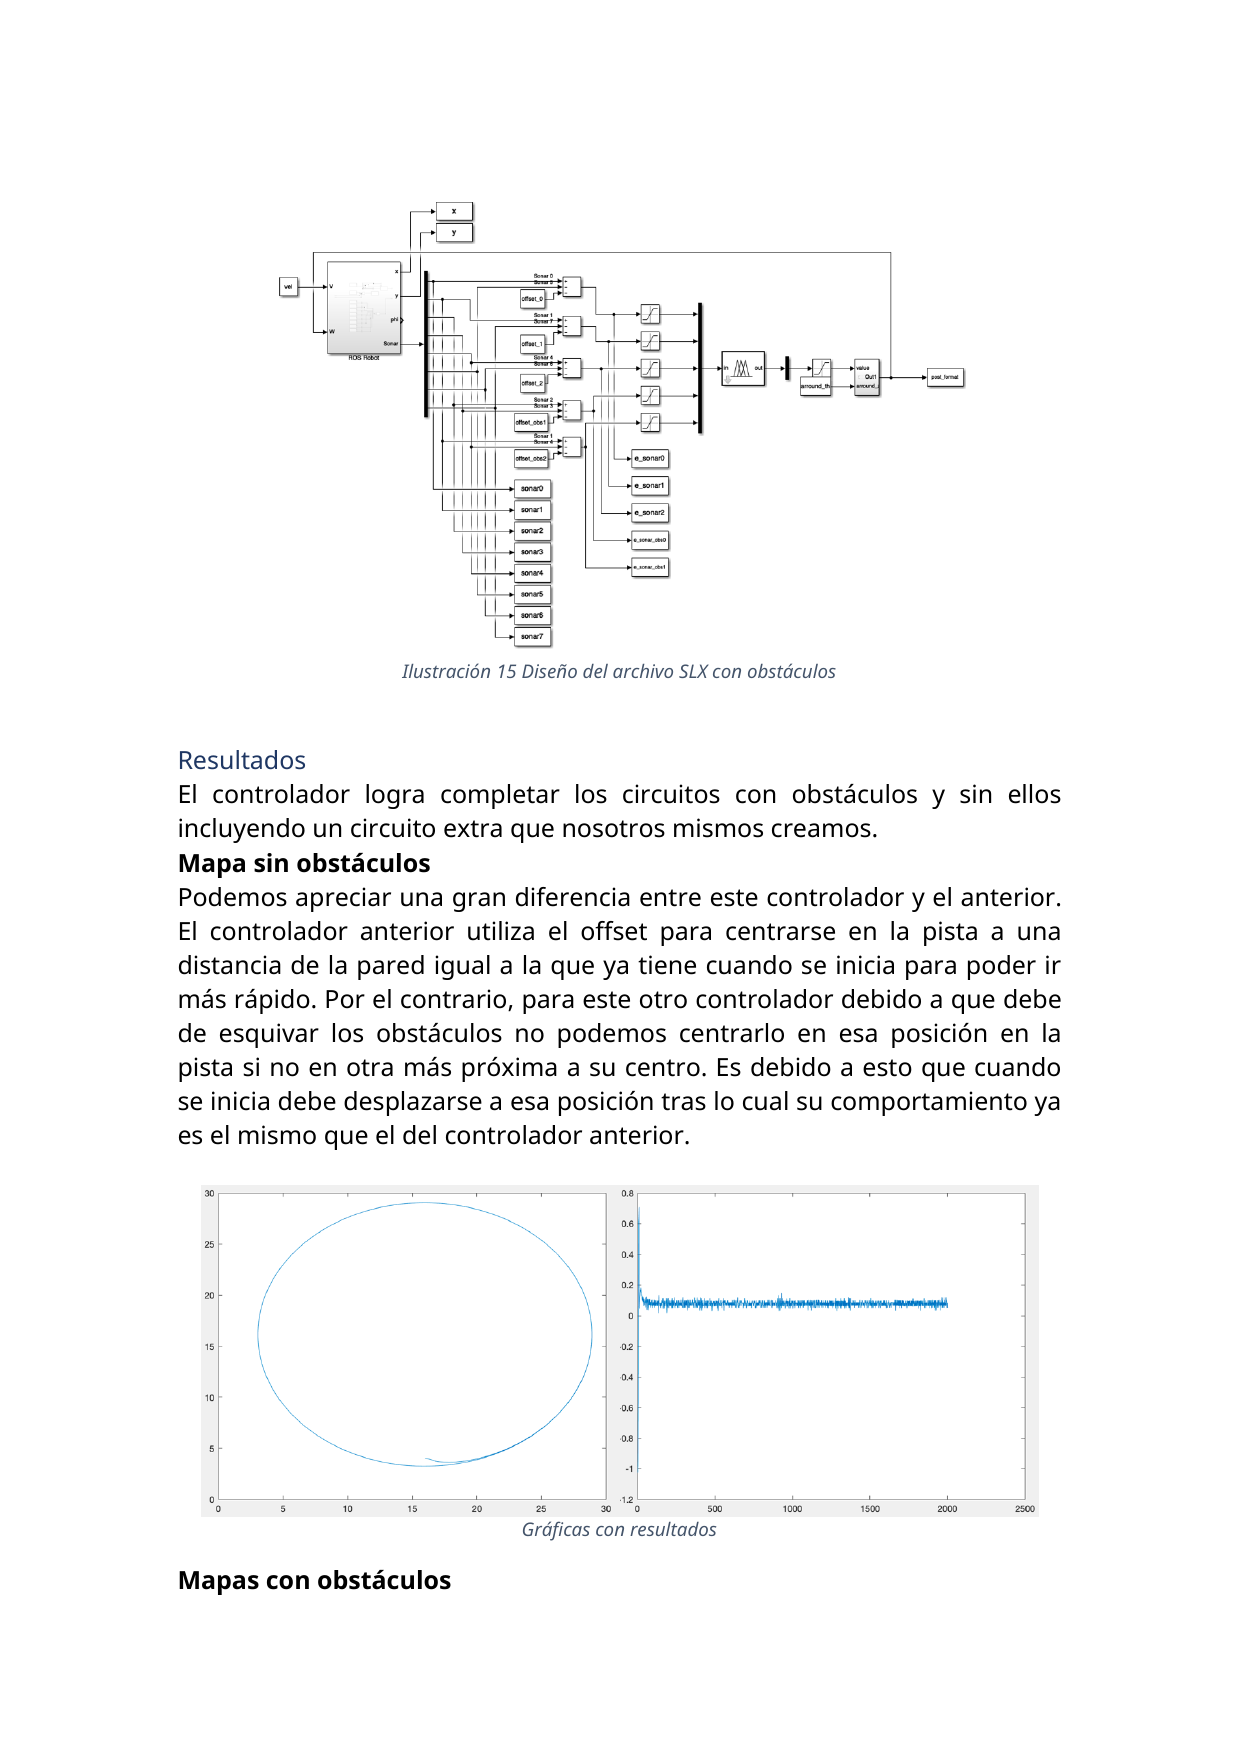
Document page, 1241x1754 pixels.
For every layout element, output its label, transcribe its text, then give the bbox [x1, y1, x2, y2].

text Mapas con obstáculos [177, 1563, 1063, 1597]
text Gráficas con resultados [177, 1517, 1063, 1542]
text Mapa sin obstáculos [177, 845, 1063, 879]
text El controlador logra completar los circuitos con obstáculos y sin ellos incluyendo un circuito extra que nosotros mismos creamos. [177, 777, 1063, 845]
text Podemos apreciar una gran diferencia entre este controlador y el anterior. El controlador anterior utiliza el offset para centrarse en la pista a una distancia de la pared igual a la que ya tiene cuando se inicia para poder ir más rápido. Por el contrario, para este otro controlador debido a que debe de esquivar los obstáculos no podemos centrarlo en esa posición en la pista si no en otra más próxima a su centro. Es debido a esto que cuando se inicia debe desplazarse a esa posición tras lo cual su comportamiento ya es el mismo que el del controlador anterior. [177, 879, 1063, 1152]
picture [201, 1185, 1039, 1517]
subtitle Resultados [177, 743, 1063, 777]
text Ilustración Diseño del archivo SLX con obstáculos [177, 658, 1063, 684]
picture [270, 181, 970, 659]
